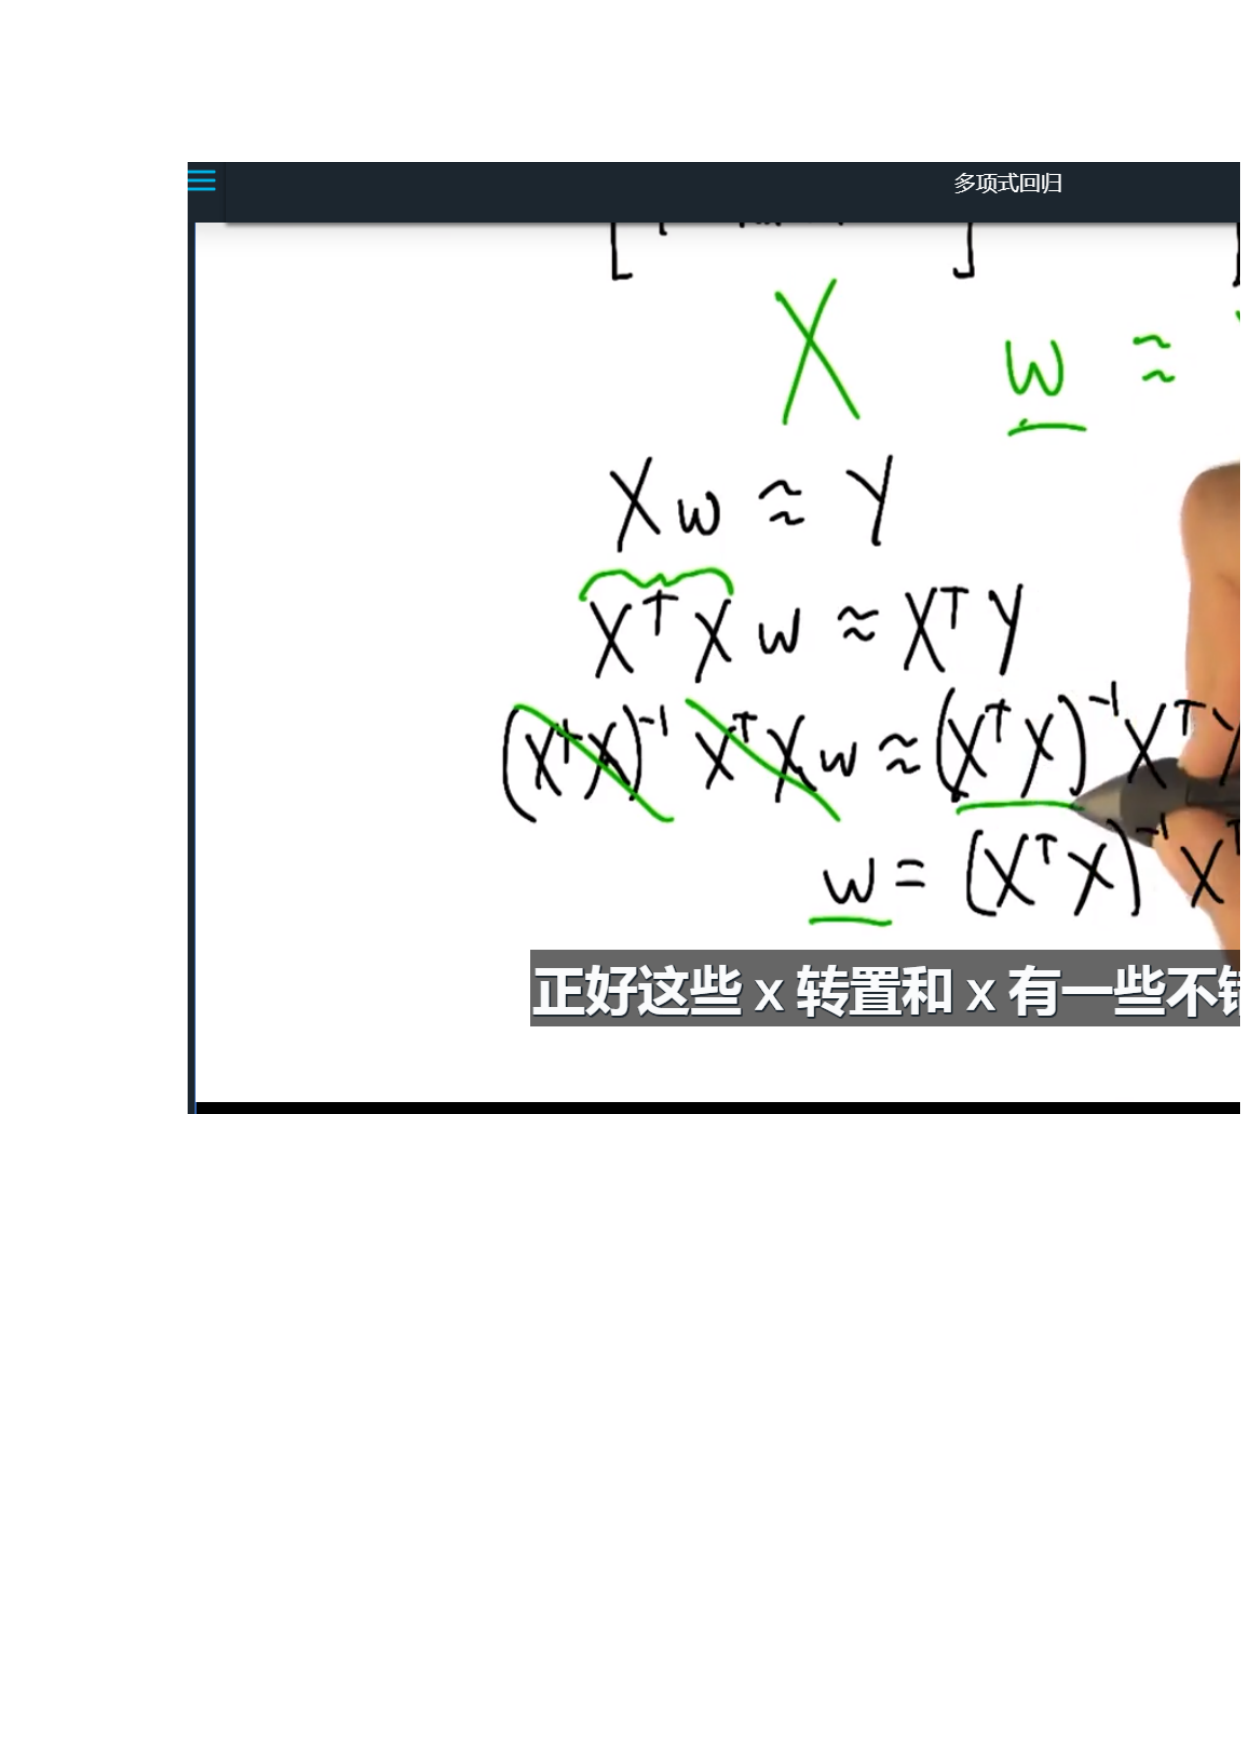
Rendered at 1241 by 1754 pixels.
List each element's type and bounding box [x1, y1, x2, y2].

picture [187, 162, 1241, 1114]
